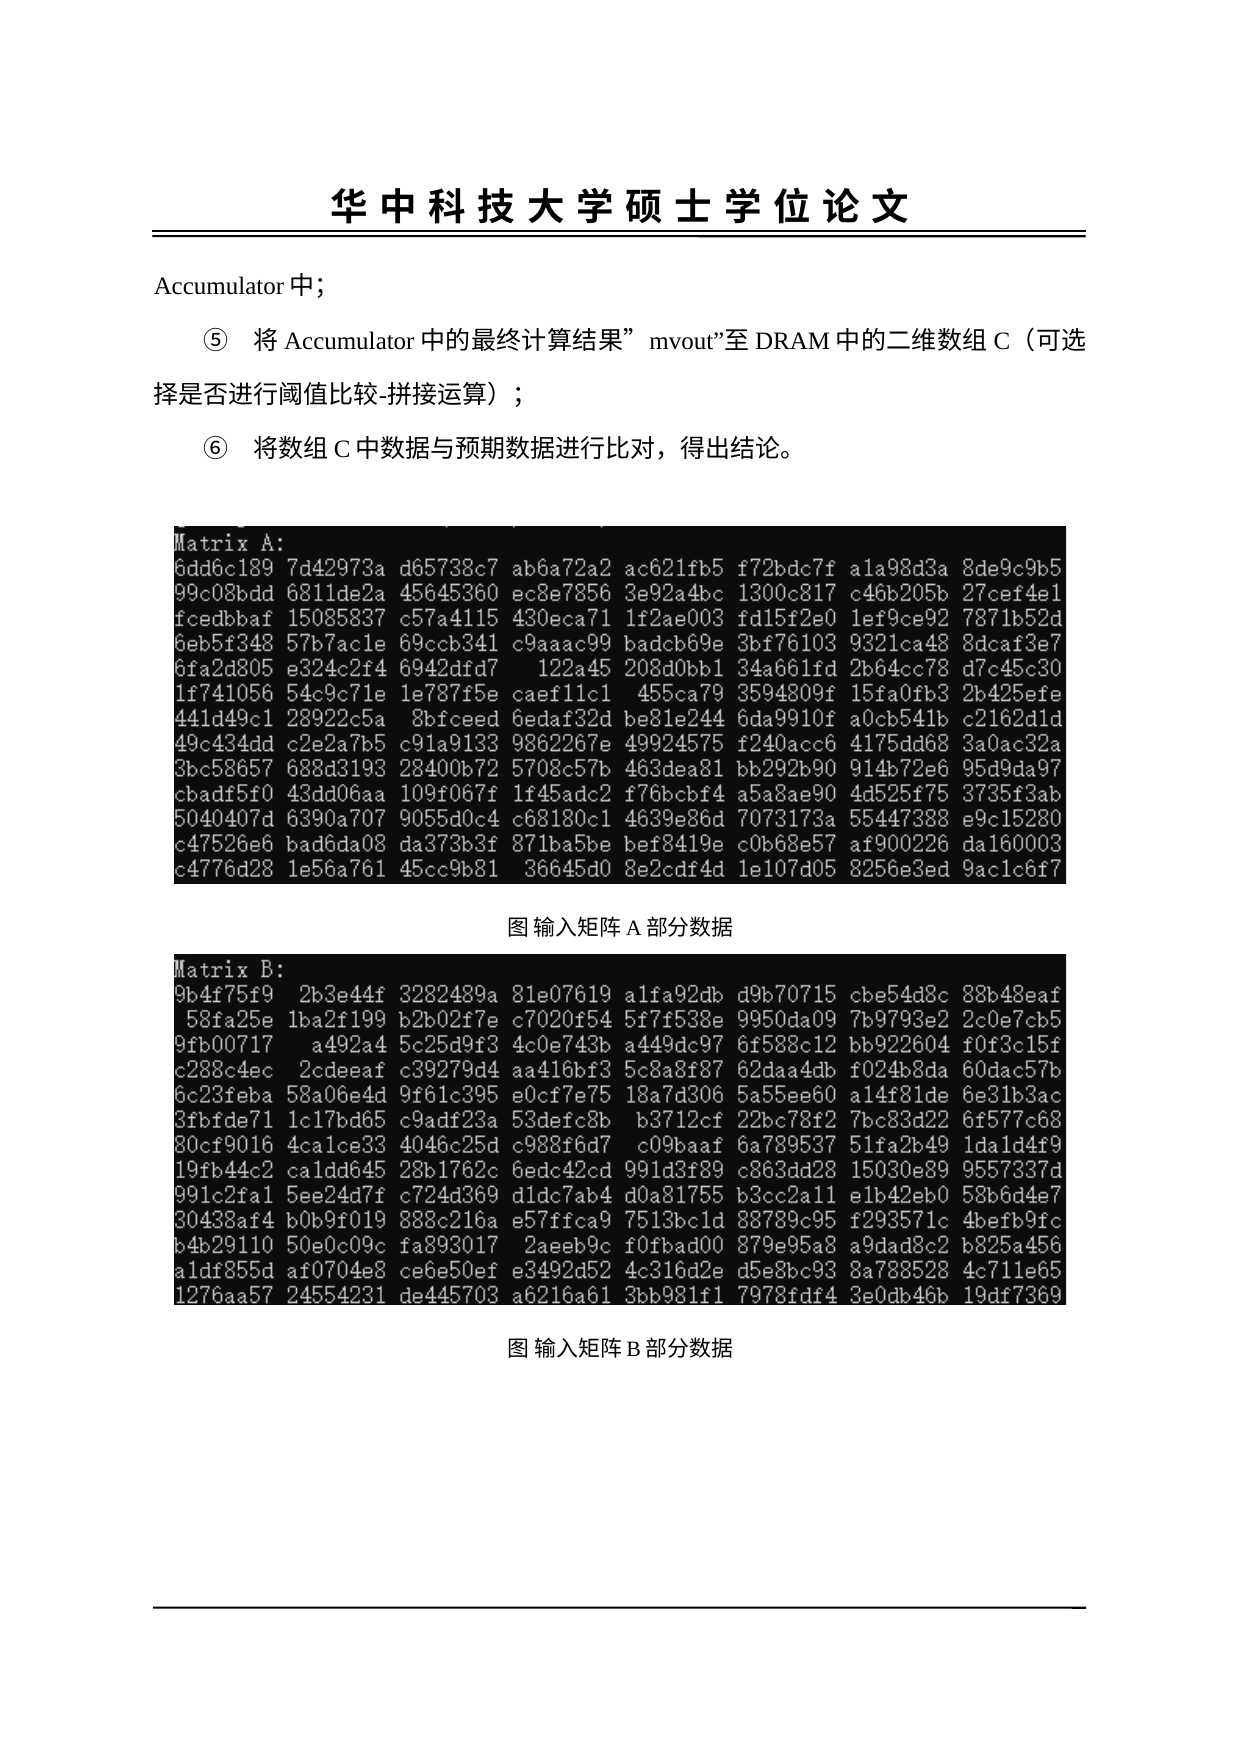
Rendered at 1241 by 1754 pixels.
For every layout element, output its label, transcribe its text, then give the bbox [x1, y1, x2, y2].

picture [174, 526, 1067, 884]
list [153, 266, 1087, 302]
list 将数组C中数据与预期数据进行比对，得出结论。 [153, 429, 1087, 465]
text 图 输入矩阵B部分数据 [153, 1331, 1087, 1363]
list 将Accumulator中的最终计算结果”mvout”至DRAM中的二维数组C（可选择是否进行阈值比较-拼接运算）； [153, 320, 1087, 411]
text 图 输入矩阵A部分数据 [153, 910, 1087, 942]
picture [174, 954, 1067, 1305]
